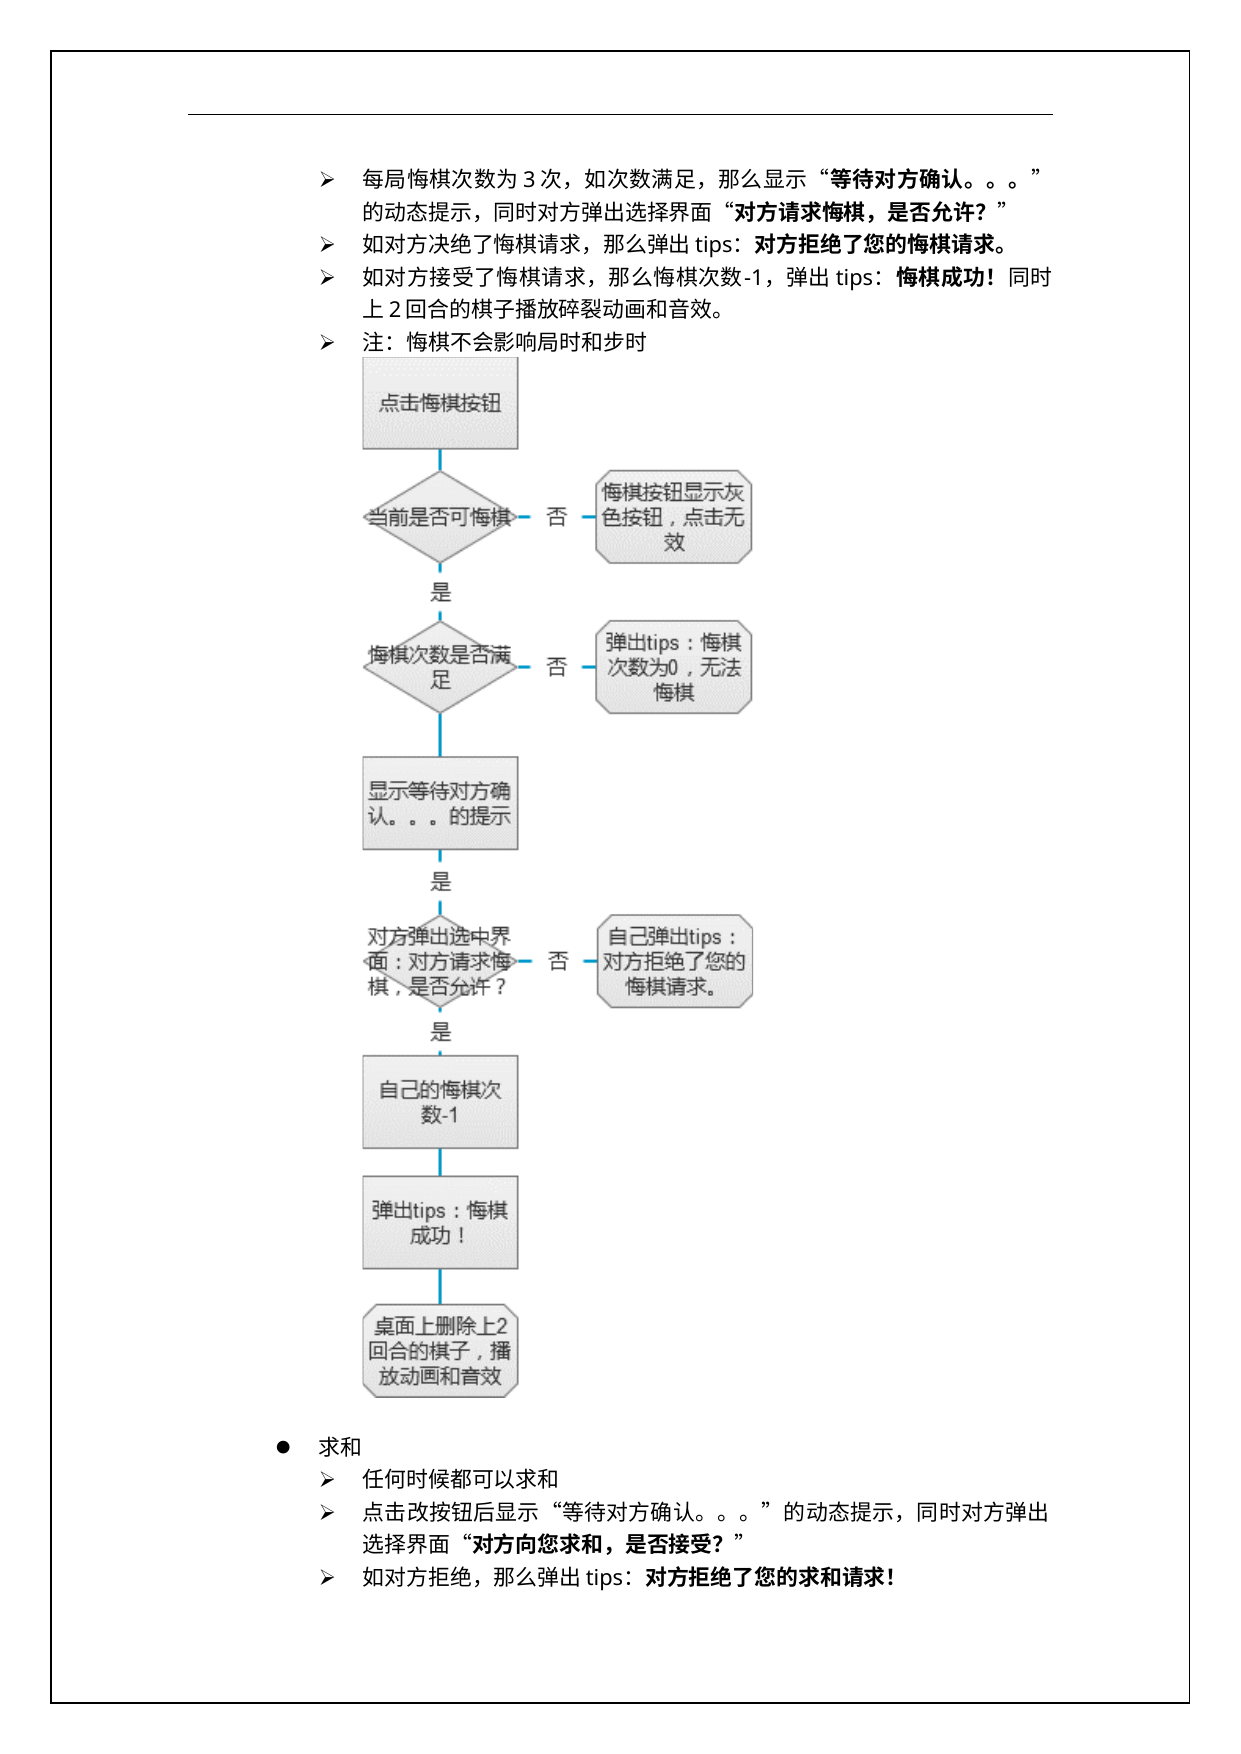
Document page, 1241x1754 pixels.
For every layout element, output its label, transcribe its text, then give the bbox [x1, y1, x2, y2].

list 点击改按钮后显示“等待对方确认。。。”的动态提示，同时对方弹出选择界面“对方向您求和，是否接受？” [319, 1494, 1053, 1559]
list 任何时候都可以求和 [319, 1462, 1053, 1494]
picture [362, 357, 754, 1398]
list 如对方决绝了悔棋请求，那么弹出tips：对方拒绝了您的悔棋请求。 [319, 227, 1053, 259]
list 如对方接受了悔棋请求，那么悔棋次数-1，弹出tips：悔棋成功！同时上2回合的棋子播放碎裂动画和音效。 [319, 259, 1053, 324]
list 求和 [275, 1429, 1053, 1462]
list 每局悔棋次数为3次，如次数满足，那么显示“等待对方确认。。。”的动态提示，同时对方弹出选择界面“对方请求悔棋，是否允许？” [319, 162, 1053, 227]
list 注：悔棋不会影响局时和步时 [319, 324, 1053, 357]
list 如对方拒绝，那么弹出tips：对方拒绝了您的求和请求！ [319, 1559, 1053, 1592]
